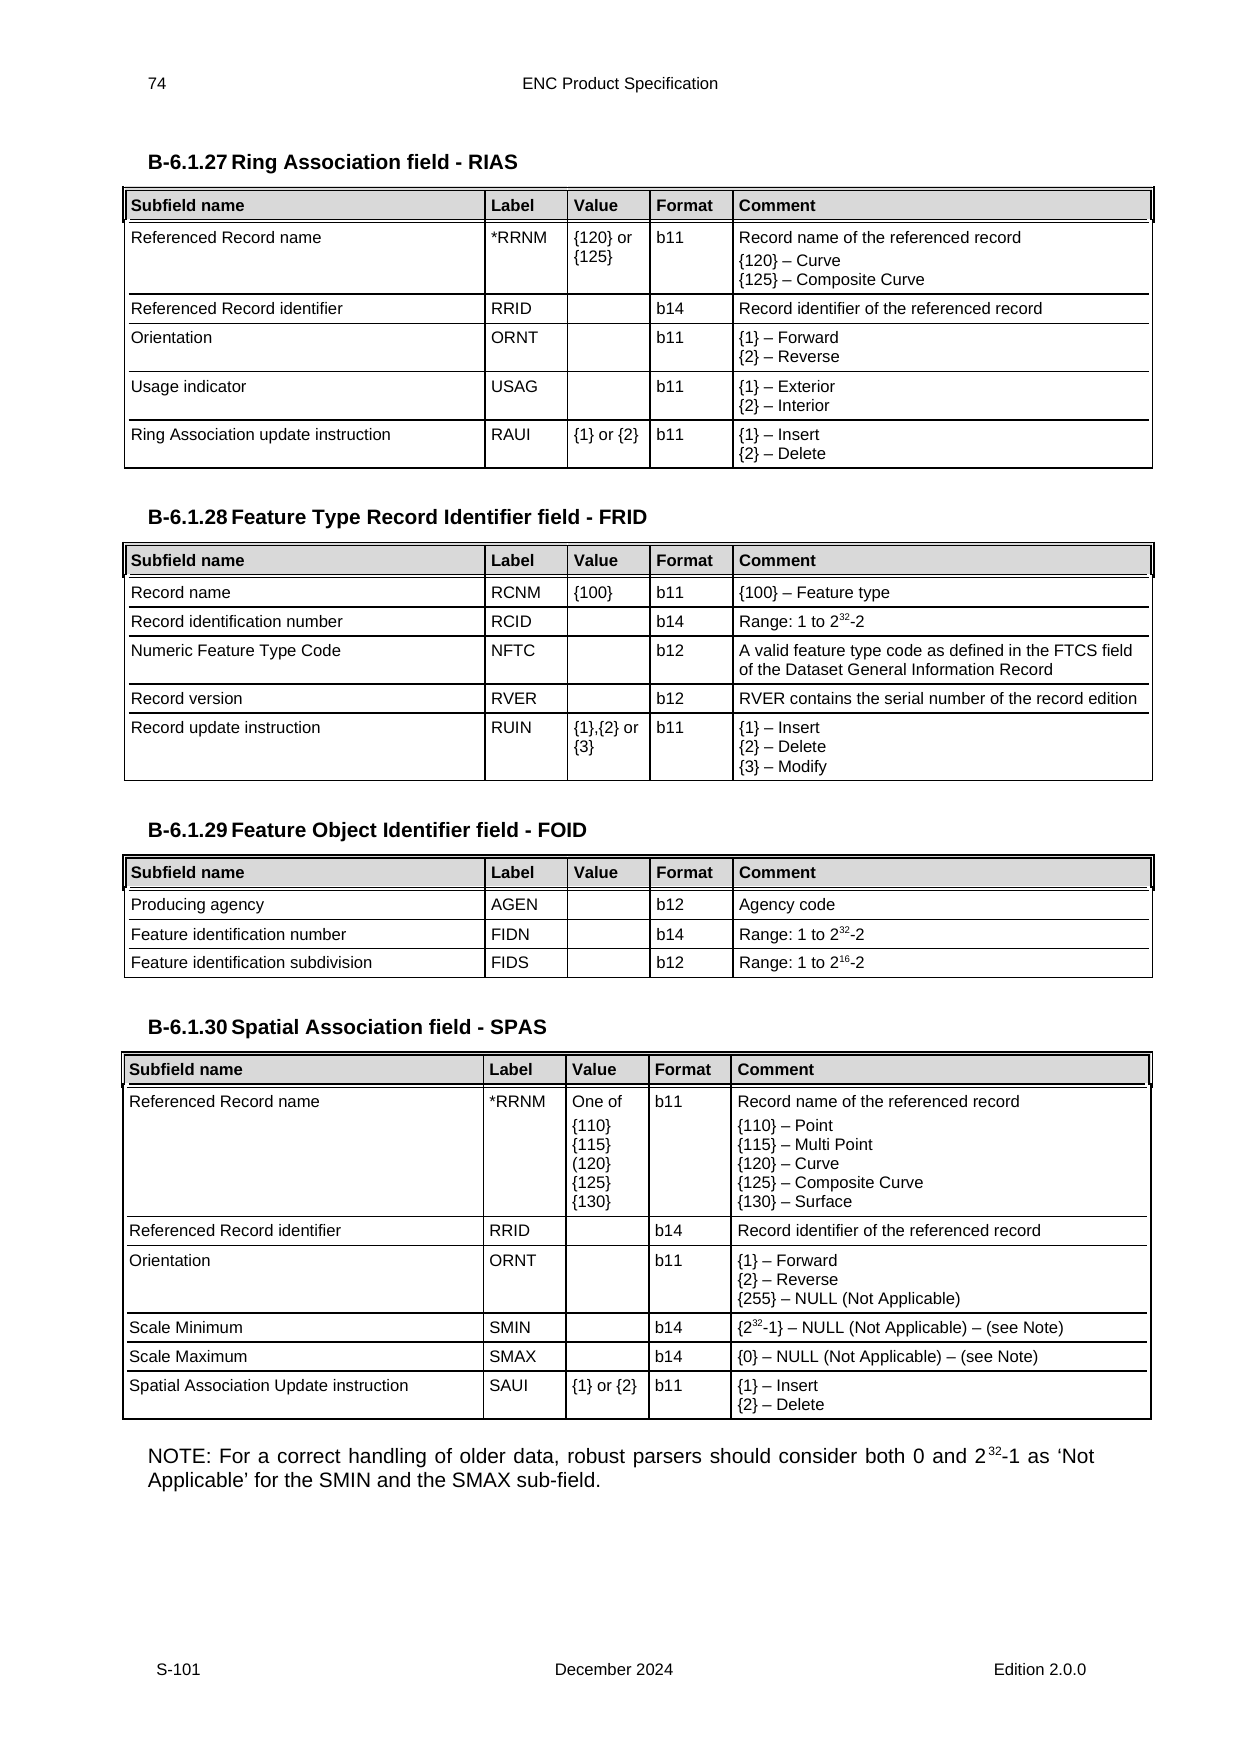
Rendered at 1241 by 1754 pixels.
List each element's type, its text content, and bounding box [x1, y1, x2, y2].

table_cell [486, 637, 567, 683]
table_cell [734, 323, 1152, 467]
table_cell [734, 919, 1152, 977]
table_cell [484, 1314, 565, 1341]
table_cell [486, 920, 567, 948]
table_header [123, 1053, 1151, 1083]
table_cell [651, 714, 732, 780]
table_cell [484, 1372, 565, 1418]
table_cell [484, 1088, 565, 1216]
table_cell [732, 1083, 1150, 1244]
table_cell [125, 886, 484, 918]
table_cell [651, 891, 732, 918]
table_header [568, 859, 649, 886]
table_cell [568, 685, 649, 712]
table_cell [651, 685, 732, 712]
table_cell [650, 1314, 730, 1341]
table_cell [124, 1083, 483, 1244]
list Ring Association field - RIAS [148, 150, 1094, 174]
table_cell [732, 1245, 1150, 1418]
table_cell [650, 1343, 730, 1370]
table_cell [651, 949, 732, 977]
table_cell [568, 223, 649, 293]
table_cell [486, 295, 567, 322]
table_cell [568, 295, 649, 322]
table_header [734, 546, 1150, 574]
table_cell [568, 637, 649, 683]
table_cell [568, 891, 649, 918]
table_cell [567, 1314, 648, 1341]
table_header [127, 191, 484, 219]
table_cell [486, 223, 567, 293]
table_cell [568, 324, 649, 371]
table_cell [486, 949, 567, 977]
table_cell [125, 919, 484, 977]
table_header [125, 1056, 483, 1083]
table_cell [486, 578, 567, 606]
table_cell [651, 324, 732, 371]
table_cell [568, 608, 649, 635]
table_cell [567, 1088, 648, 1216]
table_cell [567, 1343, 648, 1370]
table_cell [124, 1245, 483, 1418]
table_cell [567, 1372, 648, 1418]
list Feature Object Identifier field - FOID [148, 818, 1094, 842]
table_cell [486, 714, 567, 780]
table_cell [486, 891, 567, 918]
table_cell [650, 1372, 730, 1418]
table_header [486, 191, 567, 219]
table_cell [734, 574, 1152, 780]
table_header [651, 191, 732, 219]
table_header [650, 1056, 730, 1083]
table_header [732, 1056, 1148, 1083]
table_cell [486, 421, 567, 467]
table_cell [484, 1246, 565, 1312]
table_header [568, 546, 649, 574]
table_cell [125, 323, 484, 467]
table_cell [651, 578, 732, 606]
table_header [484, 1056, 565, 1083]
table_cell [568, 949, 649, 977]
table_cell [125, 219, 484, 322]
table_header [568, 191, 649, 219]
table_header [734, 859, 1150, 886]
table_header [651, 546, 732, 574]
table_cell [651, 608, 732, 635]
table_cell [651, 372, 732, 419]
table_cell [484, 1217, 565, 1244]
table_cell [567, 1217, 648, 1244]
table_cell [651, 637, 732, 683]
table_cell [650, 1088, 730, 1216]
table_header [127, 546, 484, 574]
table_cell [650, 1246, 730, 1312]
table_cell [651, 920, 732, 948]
list Feature Type Record Identifier field - FRID [148, 505, 1094, 529]
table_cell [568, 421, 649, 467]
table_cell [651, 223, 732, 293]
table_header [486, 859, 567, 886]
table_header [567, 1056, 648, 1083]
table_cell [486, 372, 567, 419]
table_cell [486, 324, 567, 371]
list Spatial Association field - SPAS [148, 1015, 1094, 1039]
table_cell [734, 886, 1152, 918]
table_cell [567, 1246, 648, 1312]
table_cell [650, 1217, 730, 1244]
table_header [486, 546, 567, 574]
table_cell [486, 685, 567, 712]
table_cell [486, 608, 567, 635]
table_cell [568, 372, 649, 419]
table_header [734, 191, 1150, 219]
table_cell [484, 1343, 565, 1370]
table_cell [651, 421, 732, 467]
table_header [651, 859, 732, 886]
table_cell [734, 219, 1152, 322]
text NOTE: For a correct handling of older data, robust parsers should consider both 0 and 232-1 as ‘Not Applicable’ for the SMIN and the SMAX sub-field. [148, 1444, 1094, 1492]
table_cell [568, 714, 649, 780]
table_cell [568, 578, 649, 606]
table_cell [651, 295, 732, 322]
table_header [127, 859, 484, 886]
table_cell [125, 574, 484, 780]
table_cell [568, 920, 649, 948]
